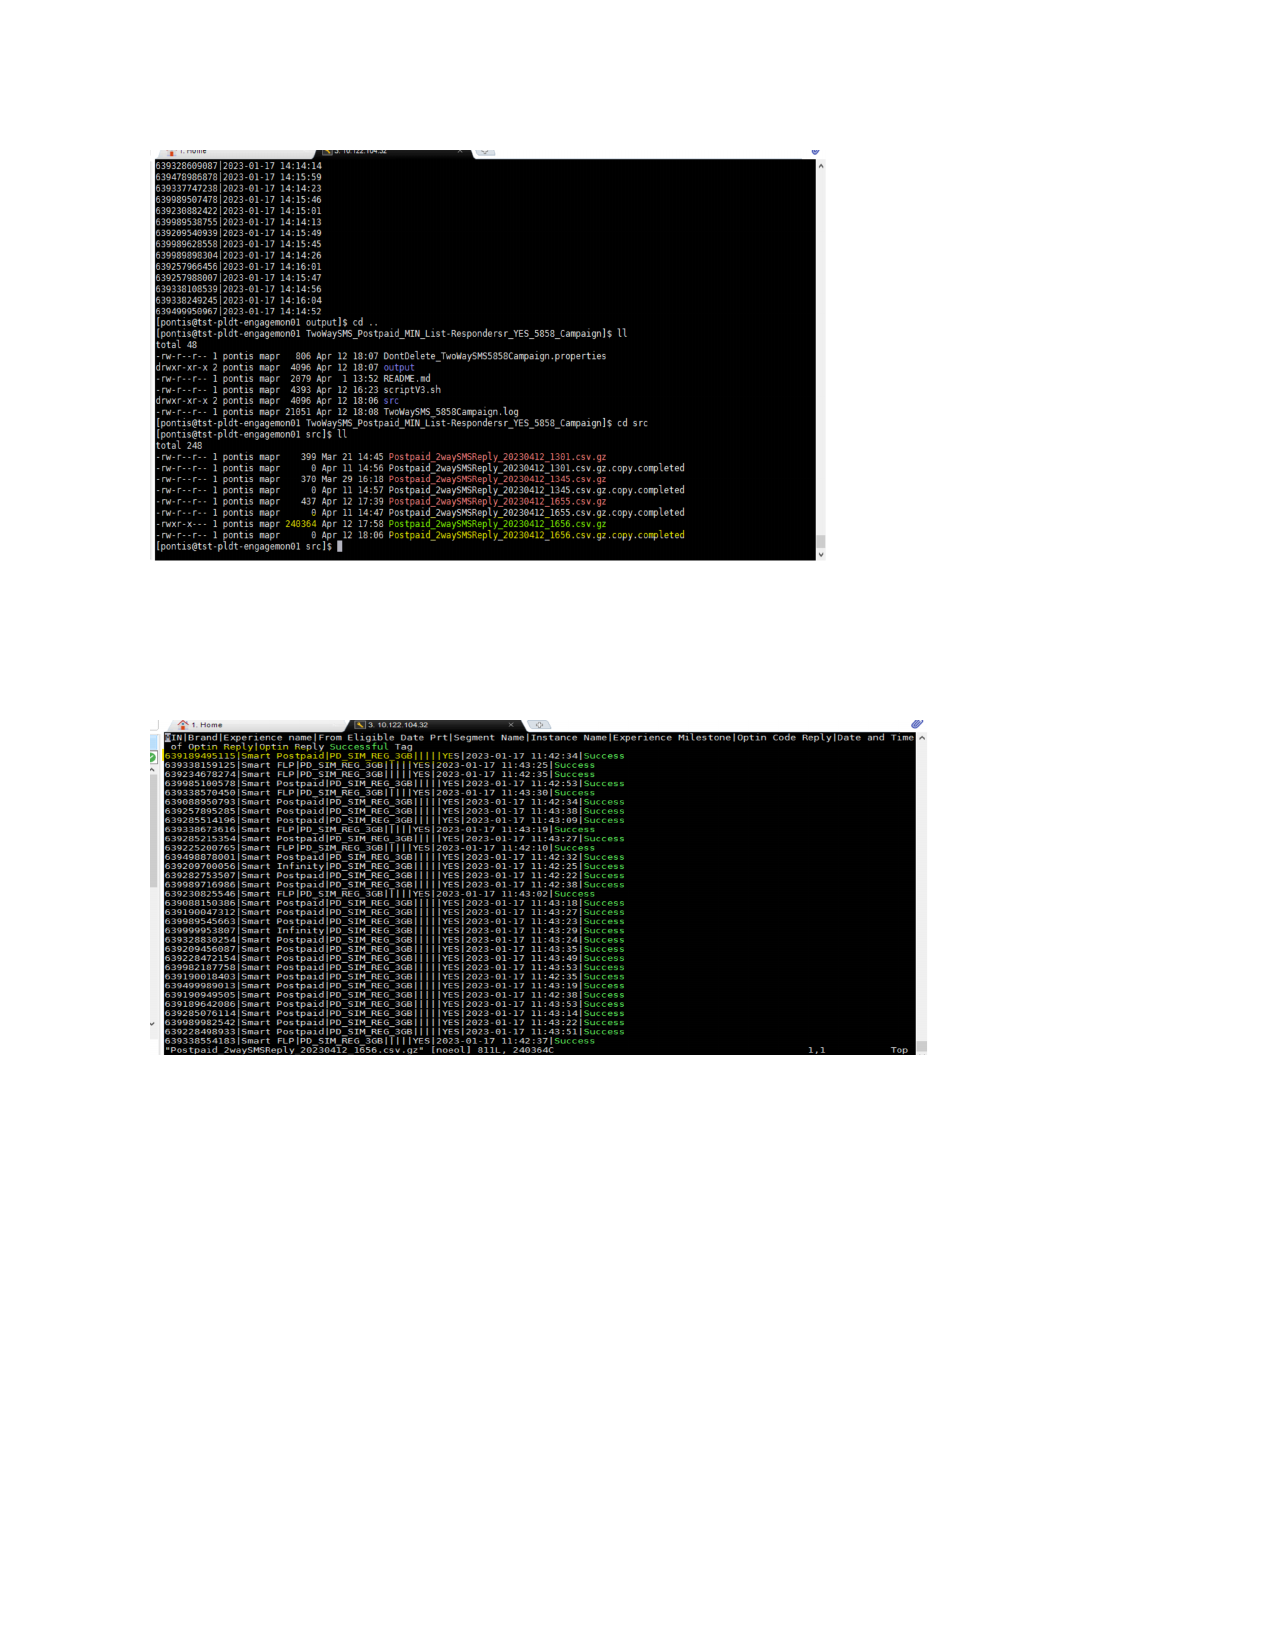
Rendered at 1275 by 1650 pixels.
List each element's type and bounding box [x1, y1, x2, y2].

picture [150, 150, 826, 561]
picture [150, 720, 928, 1055]
